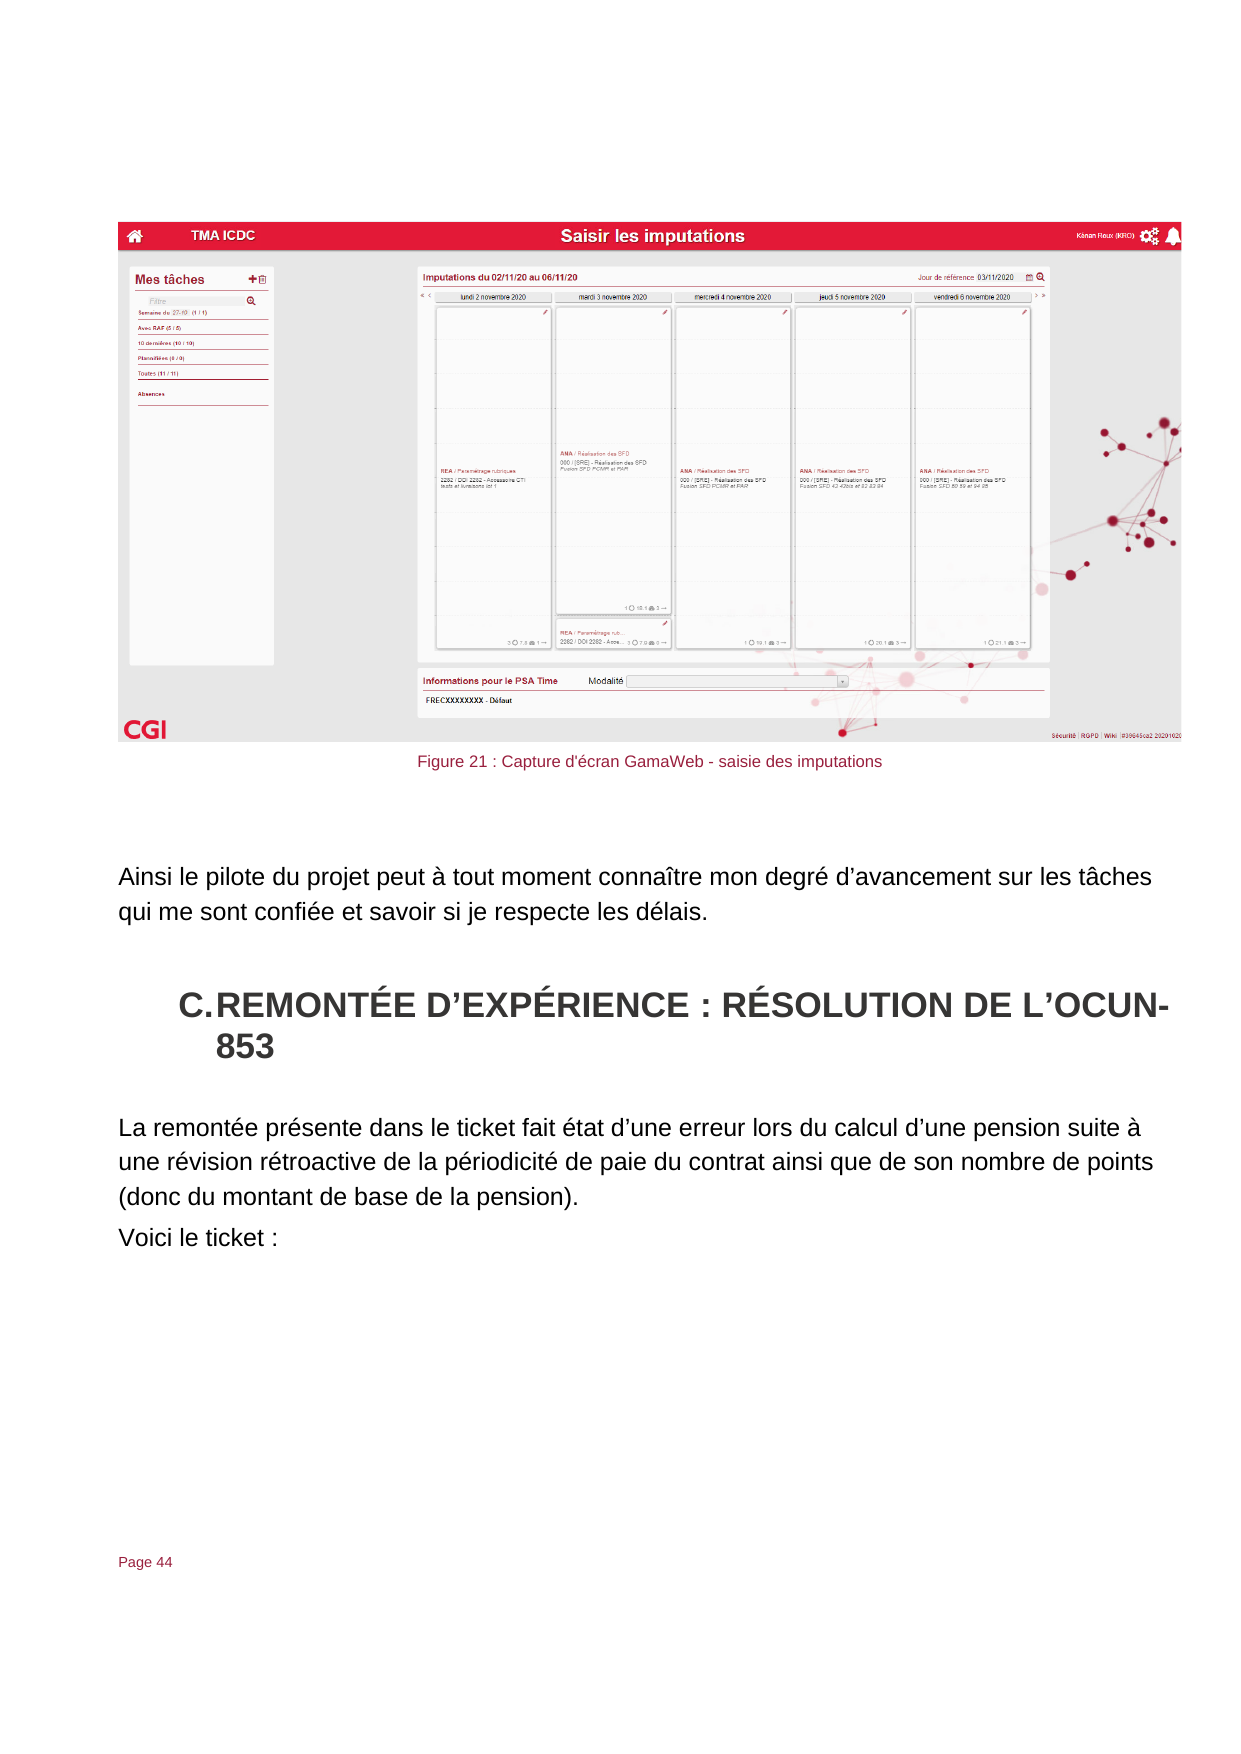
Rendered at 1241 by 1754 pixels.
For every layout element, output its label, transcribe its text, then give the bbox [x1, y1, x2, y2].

text Ainsi le pilote du projet peut à tout moment connaître mon degré d’avancement sur les tâches qui me sont confiée et savoir si je respecte les délais. [118, 862, 1181, 925]
text Voici le ticket : [118, 1222, 1181, 1251]
subtitle Remontée d’expérience : Résolution de l’OCUN-853 [178, 984, 1181, 1066]
text La remontée présente dans le ticket fait état d’une erreur lors du calcul d’une pension suite à une révision rétroactive de la périodicité de paie du contrat ainsi que de son nombre de points (donc du montant de base de la pension). [118, 1113, 1181, 1211]
picture [118, 220, 1182, 742]
text Figure 21 : Capture d'écran GamaWeb - saisie des imputations [118, 752, 1181, 771]
